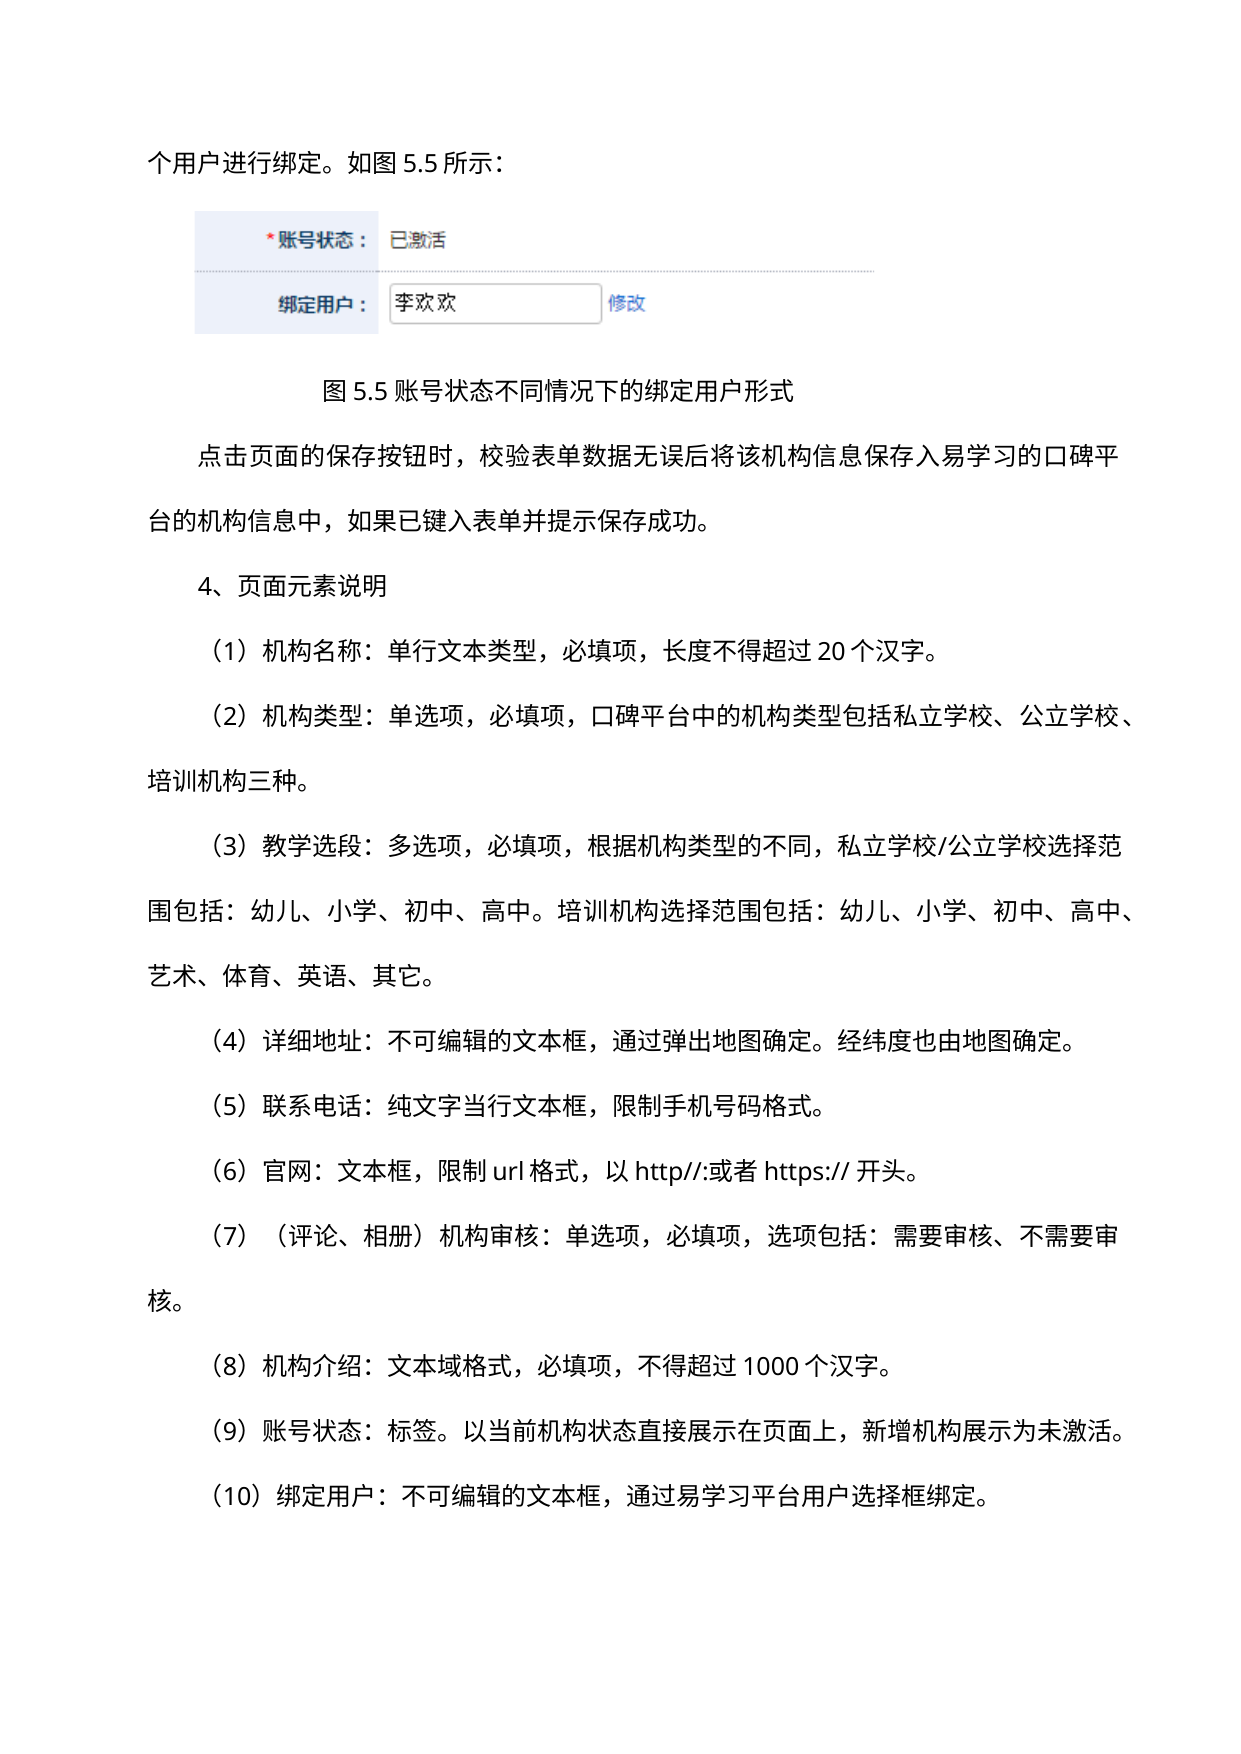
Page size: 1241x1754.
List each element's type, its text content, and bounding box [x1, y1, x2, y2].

text （1）机构名称：单行文本类型，必填项，长度不得超过20个汉字。 [148, 617, 1122, 682]
text （4）详细地址：不可编辑的文本框，通过弹出地图确定。经纬度也由地图确定。 [148, 1007, 1122, 1072]
text 点击页面的保存按钮时，校验表单数据无误后将该机构信息保存入易学习的口碑平台的机构信息中，如果已键入表单并提示保存成功。 [148, 422, 1122, 552]
text （7）（评论、相册）机构审核：单选项，必填项，选项包括：需要审核、不需要审核。 [148, 1202, 1122, 1332]
text （9）账号状态：标签。以当前机构状态直接展示在页面上，新增机构展示为未激活。 [148, 1397, 1122, 1462]
text （5）联系电话：纯文字当行文本框，限制手机号码格式。 [148, 1072, 1122, 1137]
text （2）机构类型：单选项，必填项，口碑平台中的机构类型包括私立学校、公立学校、培训机构三种。 [148, 682, 1122, 812]
text （8）机构介绍：文本域格式，必填项，不得超过1000个汉字。 [148, 1332, 1122, 1397]
text 4、页面元素说明 [148, 552, 1122, 617]
text （10）绑定用户：不可编辑的文本框，通过易学习平台用户选择框绑定。 [148, 1462, 1122, 1527]
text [148, 129, 1122, 194]
text （6）官网：文本框，限制url格式，以http//:或者https:// 开头。 [148, 1137, 1122, 1202]
picture [194, 211, 875, 334]
text （3）教学选段：多选项，必填项，根据机构类型的不同，私立学校/公立学校选择范围包括：幼儿、小学、初中、高中。培训机构选择范围包括：幼儿、小学、初中、高中、艺术、体育、英语、其它。 [148, 812, 1122, 1007]
